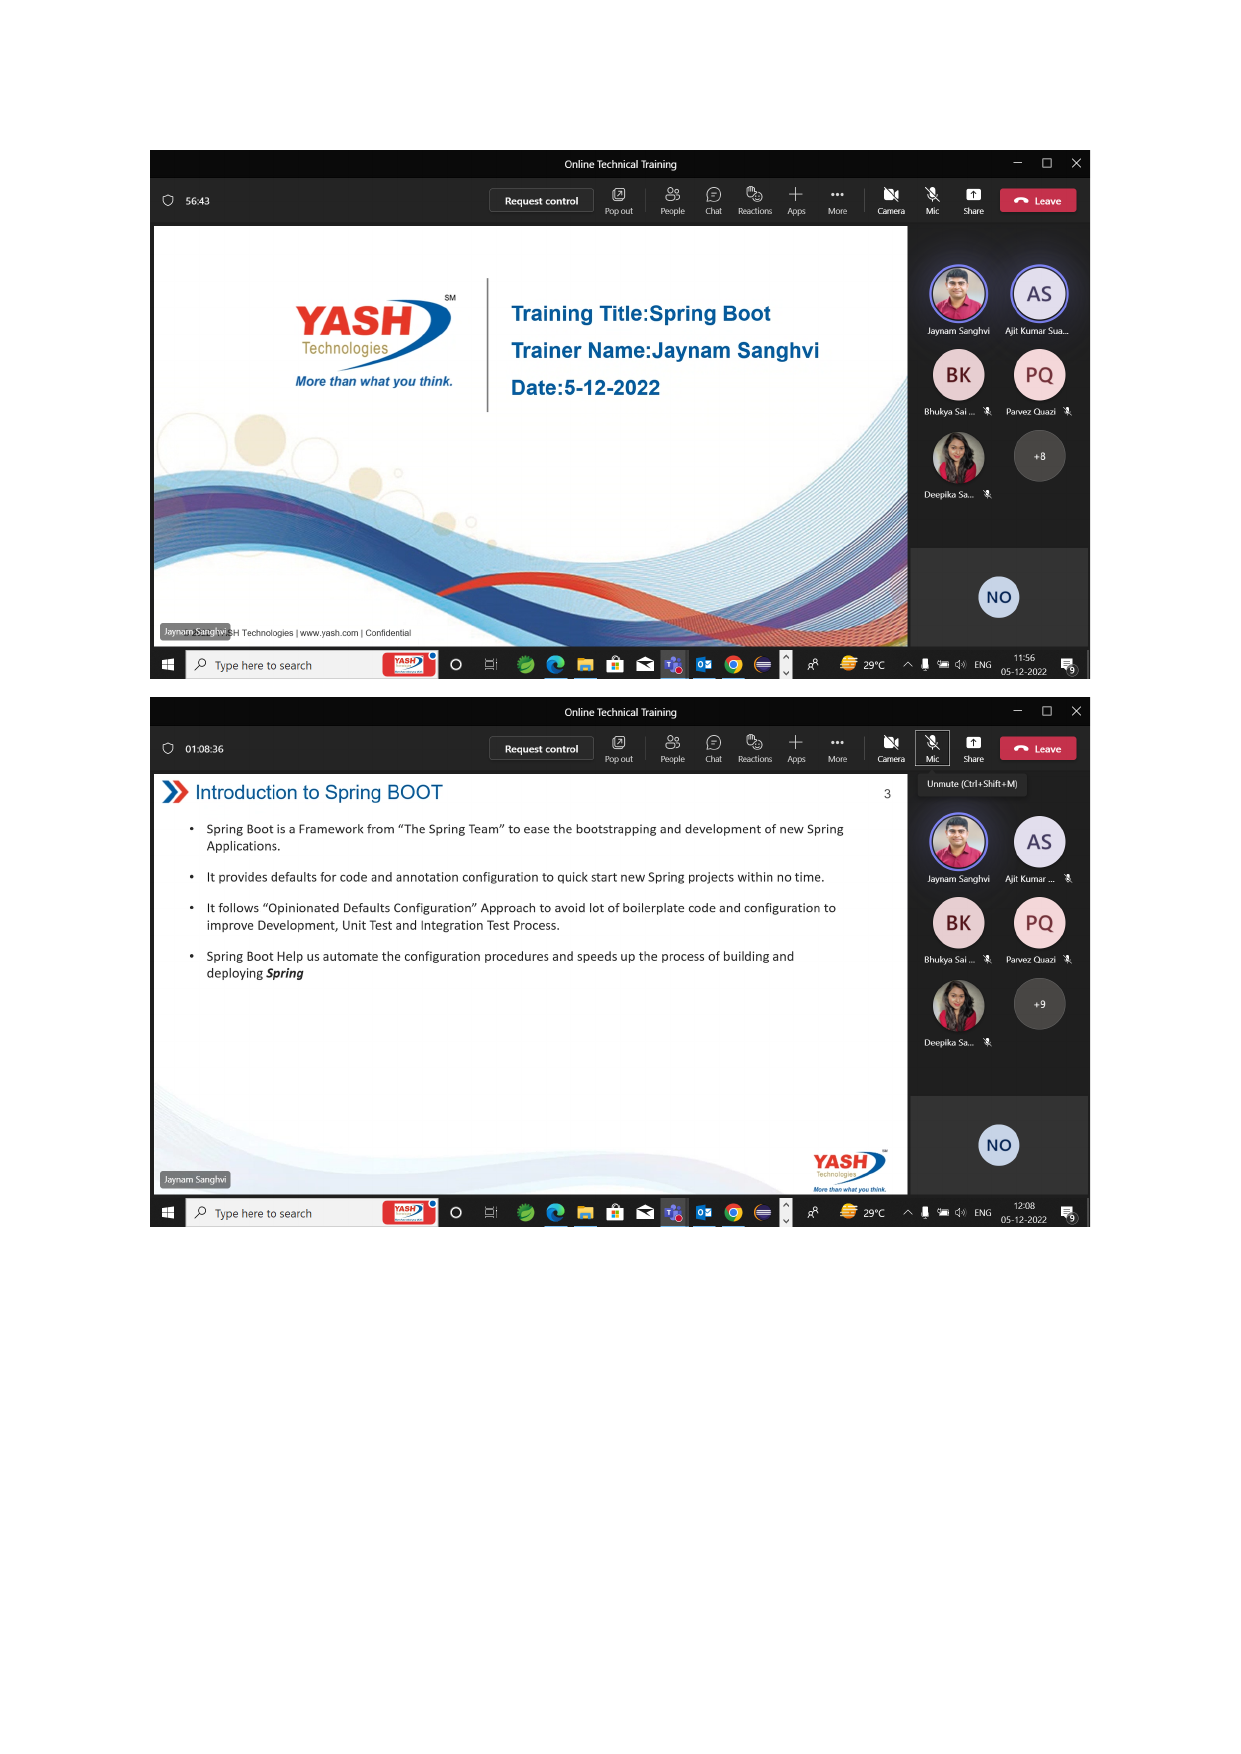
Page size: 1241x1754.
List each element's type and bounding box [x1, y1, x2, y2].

picture [150, 150, 1091, 679]
picture [150, 697, 1091, 1227]
